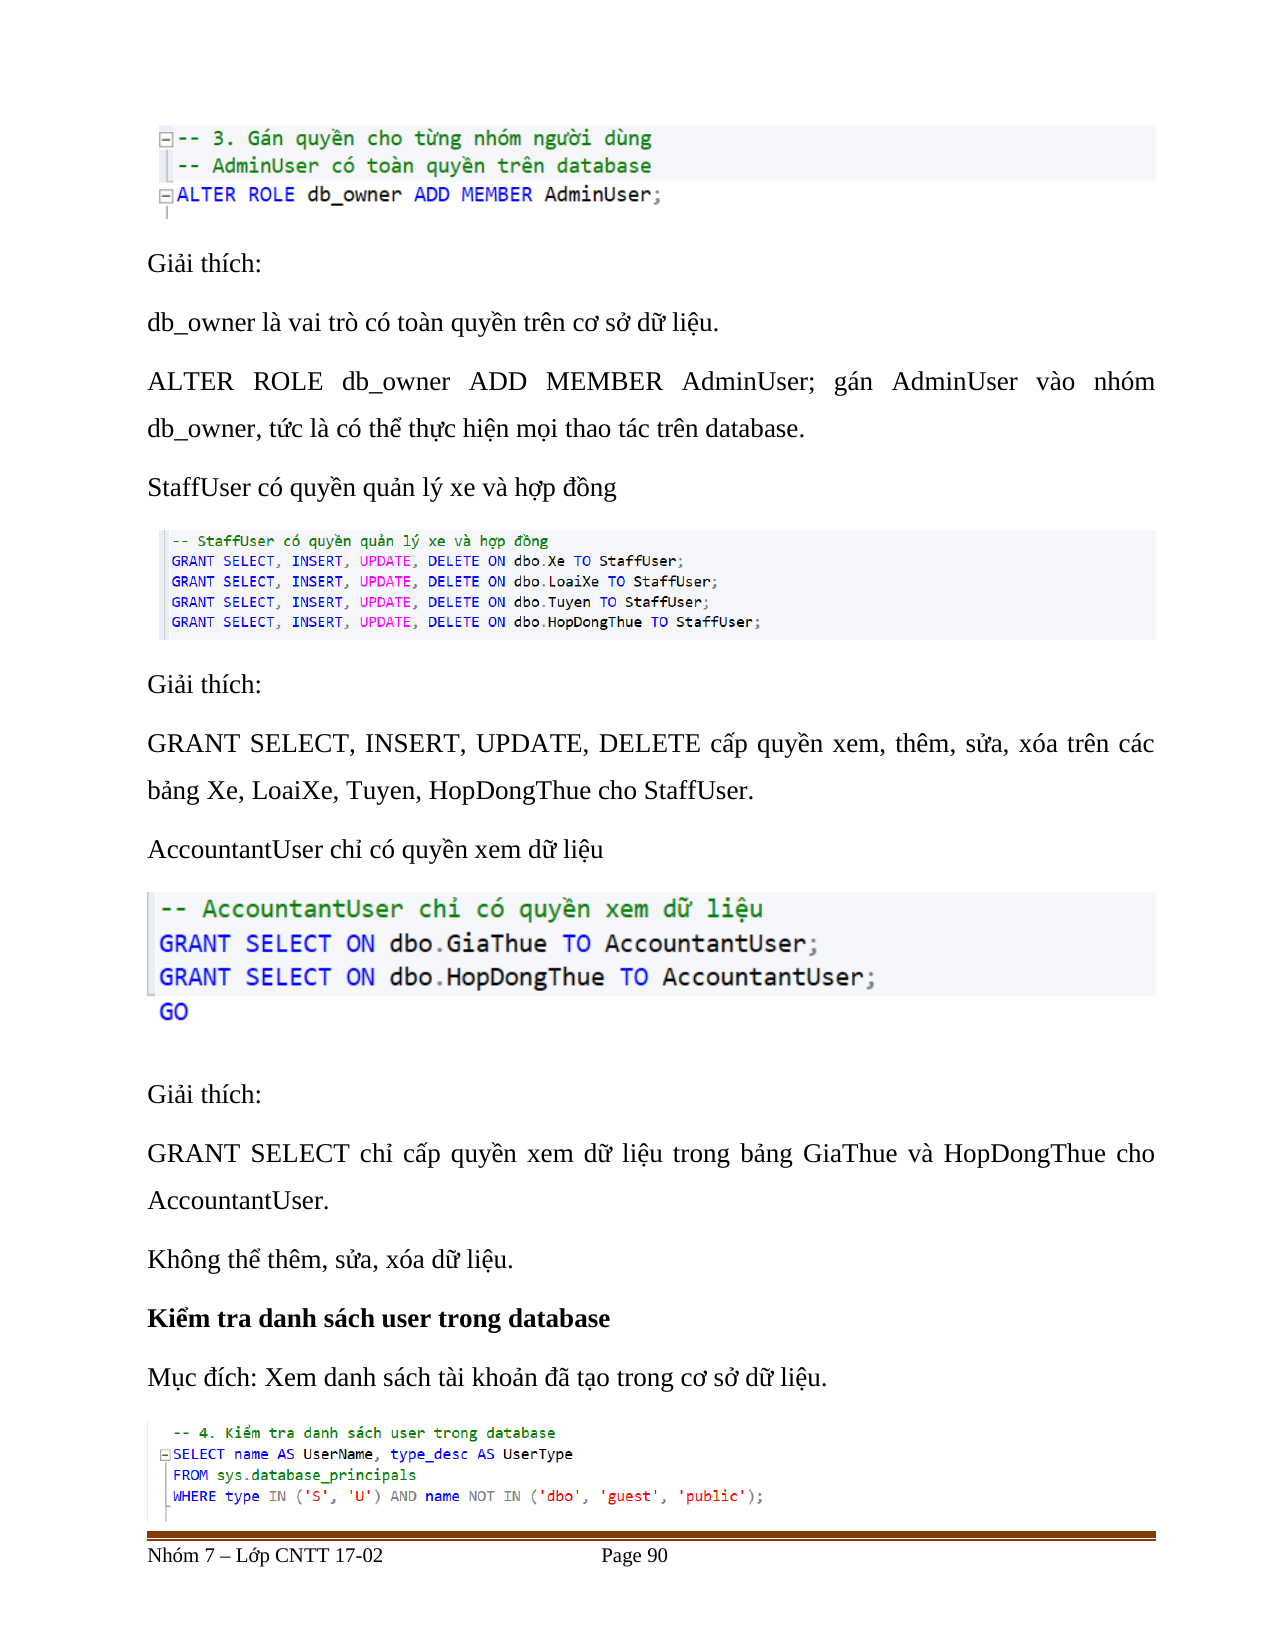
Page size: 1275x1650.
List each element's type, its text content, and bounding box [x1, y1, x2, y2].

text GRANT SELECT, INSERT, UPDATE, DELETE cấp quyền xem, thêm, sửa, xóa trên các bảng Xe, LoaiXe, Tuyen, HopDongThue cho StaffUser. [147, 727, 1156, 805]
text ALTER ROLE db_owner ADD MEMBER AdminUser; gán AdminUser vào nhóm db_owner, tức là có thể thực hiện mọi thao tác trên database. [147, 365, 1156, 443]
picture [147, 121, 1157, 219]
text Mục đích: Xem danh sách tài khoản đã tạo trong cơ sở dữ liệu. [147, 1362, 1156, 1393]
text Giải thích: [147, 668, 1156, 699]
picture [147, 530, 1157, 640]
text GRANT SELECT chỉ cấp quyền xem dữ liệu trong bảng GiaThue và HopDongThue cho AccountantUser. [147, 1137, 1156, 1215]
text Không thể thêm, sửa, xóa dữ liệu. [147, 1243, 1156, 1274]
text Giải thích: [147, 1078, 1156, 1109]
text AccountantUser chỉ có quyền xem dữ liệu [147, 833, 1156, 864]
text StaffUser có quyền quản lý xe và hợp đồng [147, 471, 1156, 502]
text db_owner là vai trò có toàn quyền trên cơ sở dữ liệu. [147, 306, 1156, 337]
text Kiểm tra danh sách user trong database [147, 1302, 1156, 1333]
picture [147, 1420, 1157, 1522]
text Giải thích: [147, 247, 1156, 278]
picture [147, 892, 1157, 1051]
